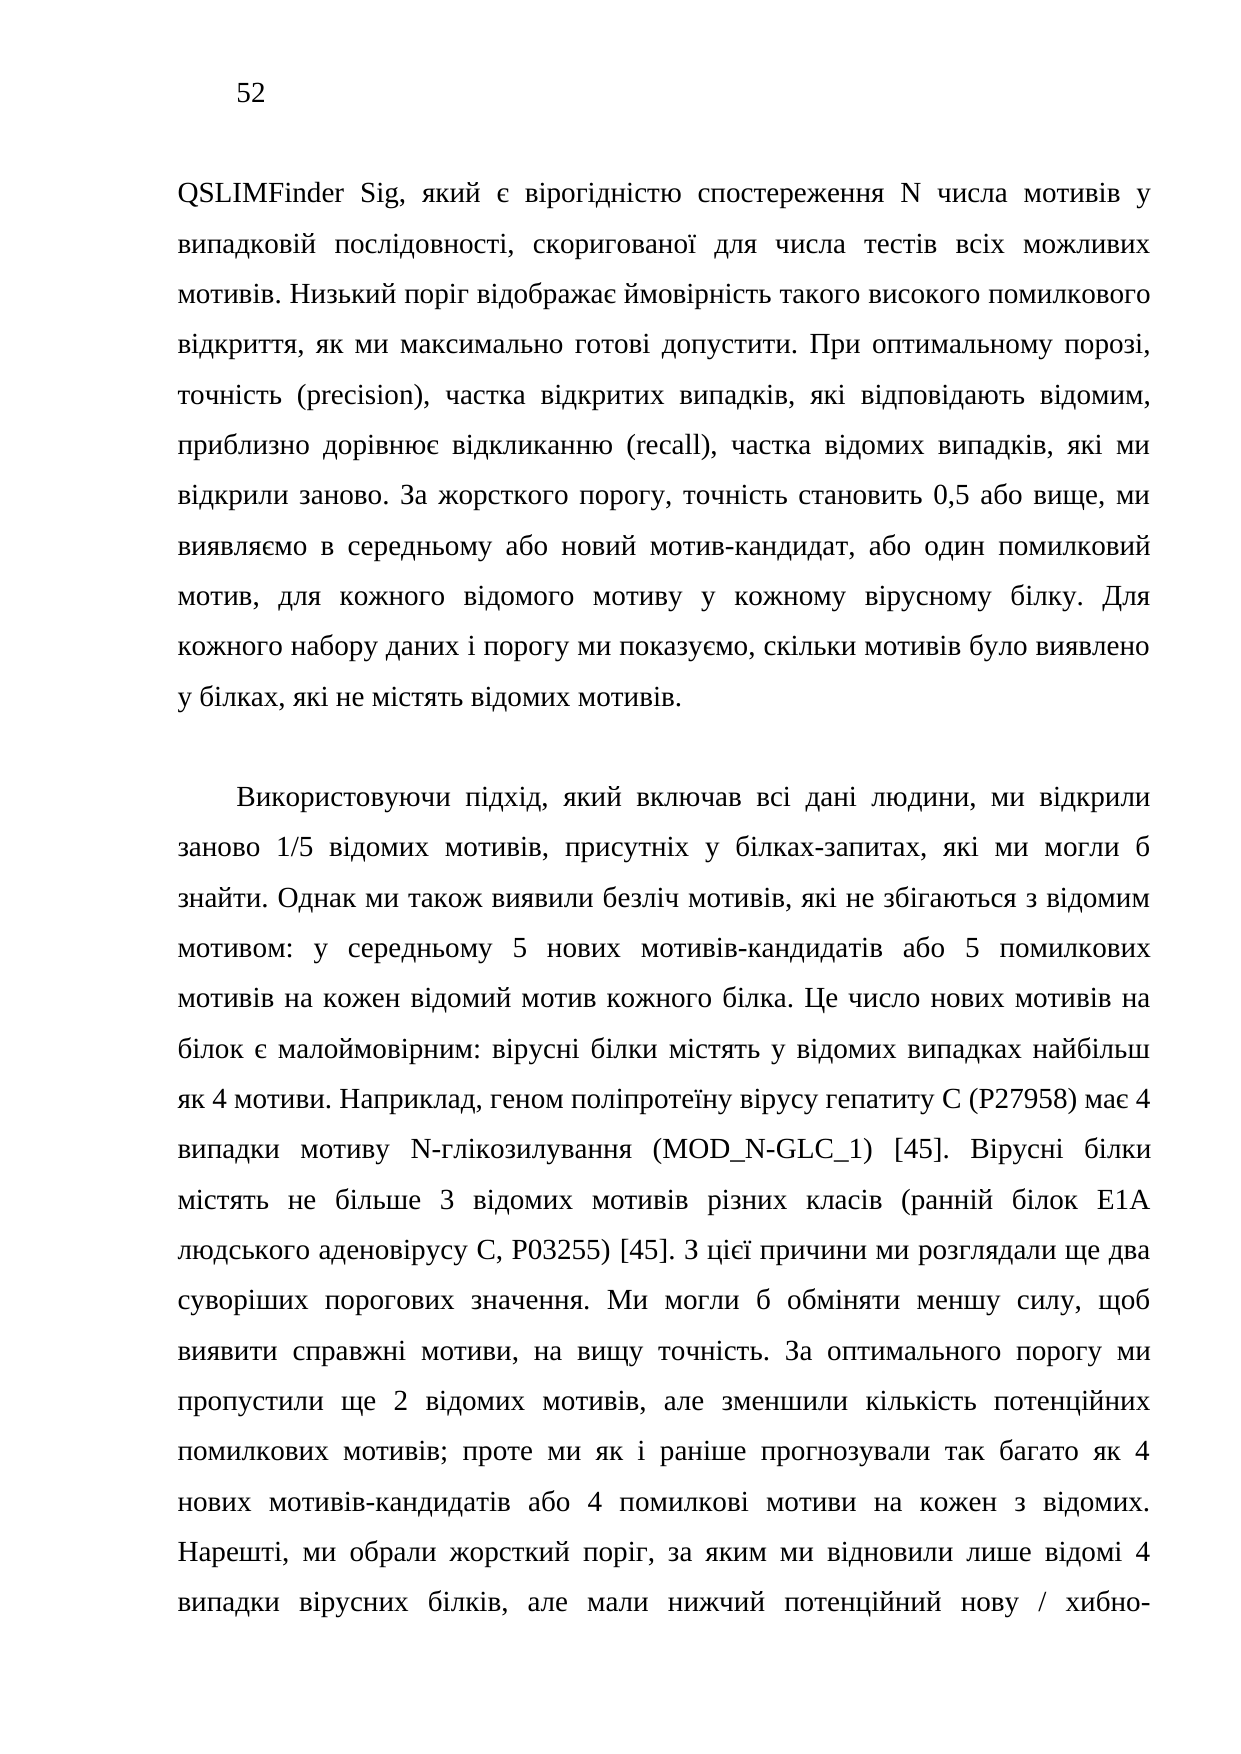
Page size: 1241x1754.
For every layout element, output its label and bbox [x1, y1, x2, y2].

text [177, 779, 1152, 1618]
text [177, 176, 1152, 712]
